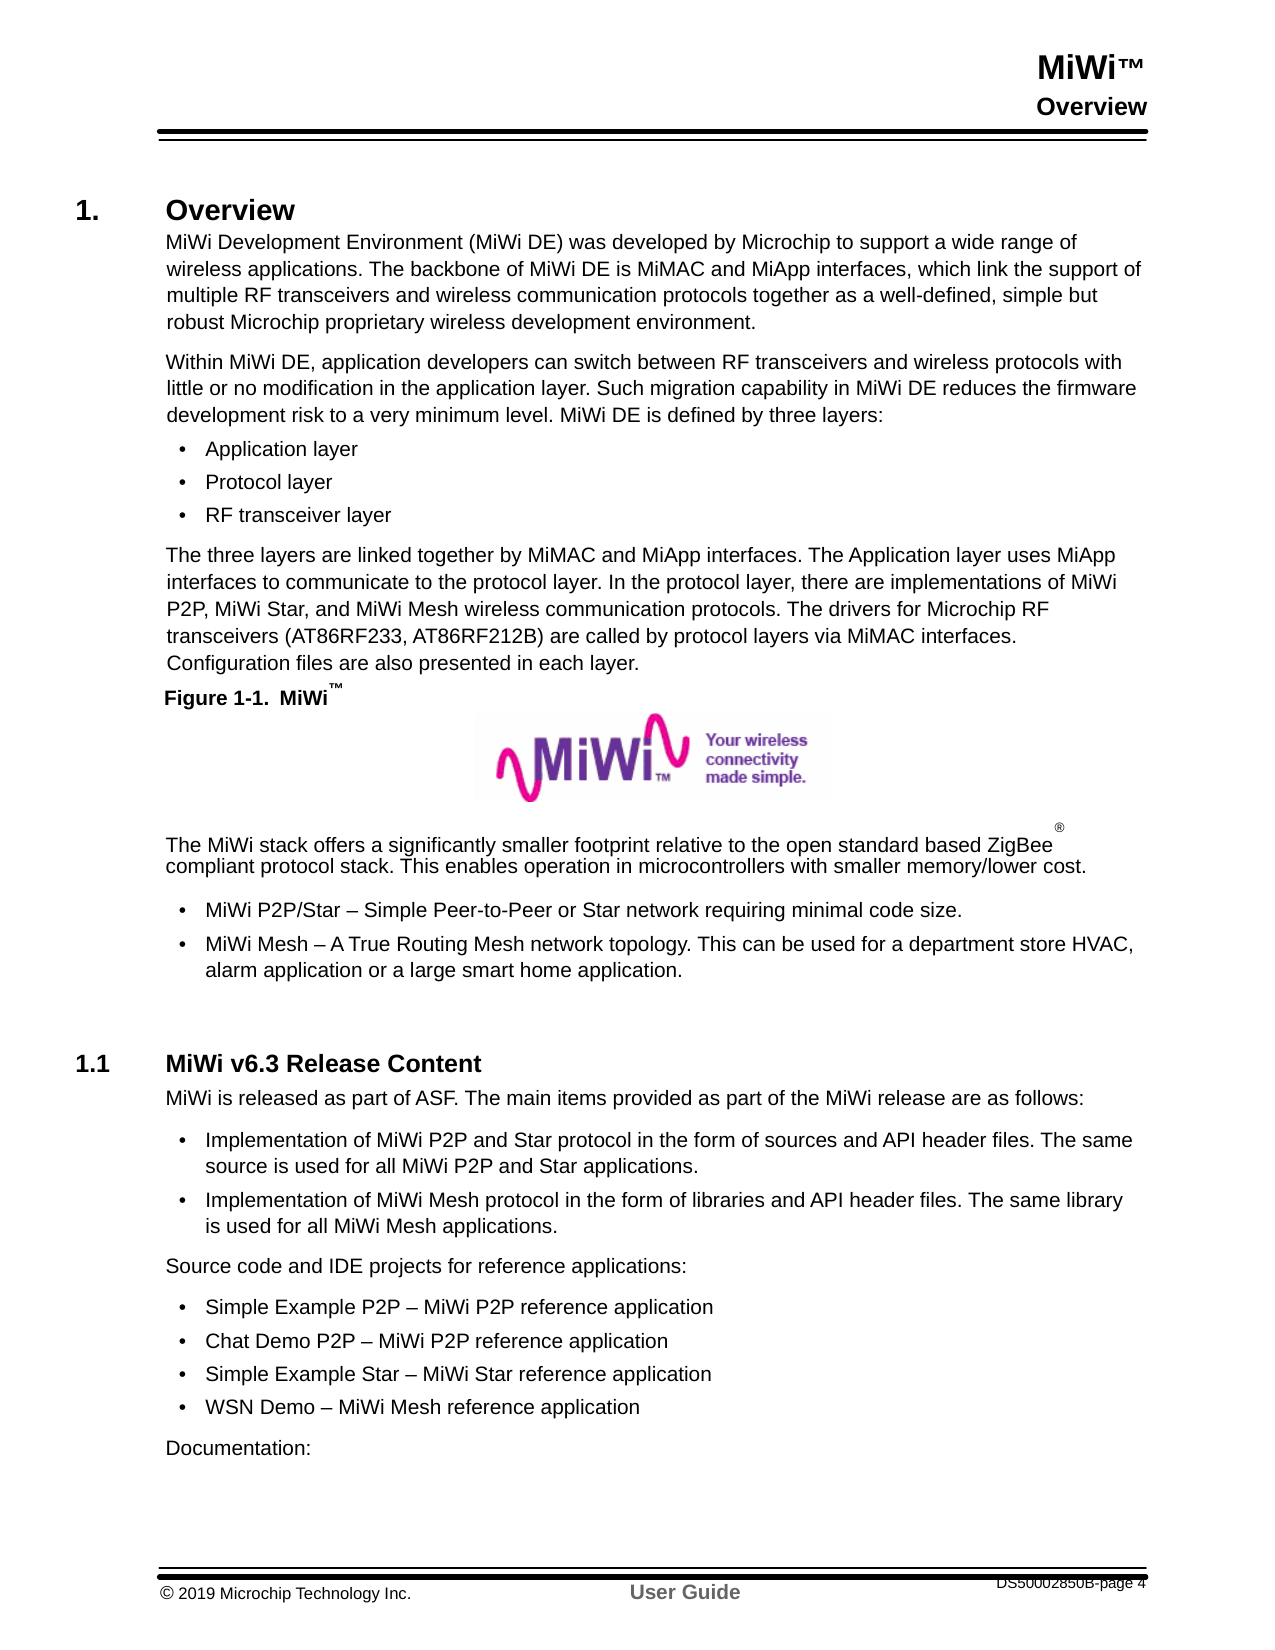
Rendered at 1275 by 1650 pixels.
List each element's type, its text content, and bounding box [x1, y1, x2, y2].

list WSN Demo – MiWi Mesh reference application [178, 1395, 1144, 1419]
text Within MiWi DE, application developers can switch between RF transceivers and wireless protocols with little or no modification in the application layer. Such migration capability in MiWi DE reduces the firmware development risk to a very minimum level. MiWi DE is defined by three layers: [165, 349, 1144, 427]
list Chat Demo P2P – MiWi P2P reference application [178, 1328, 1144, 1352]
list Simple Example P2P – MiWi P2P reference application [178, 1295, 1144, 1319]
subtitle Figure 1-1. MiWi™ [164, 680, 1146, 711]
subtitle 1.1 MiWi v6.3 Release Content [75, 1049, 1146, 1078]
list Implementation of MiWi P2P and Star protocol in the form of sources and API header files. The same source is used for all MiWi P2P and Star applications. [178, 1127, 1144, 1178]
list MiWi Mesh – A True Routing Mesh network topology. This can be used for a department store HVAC, alarm application or a large smart home application. [178, 931, 1139, 982]
text Source code and IDE projects for reference applications: [165, 1254, 1144, 1278]
text MiWi Development Environment (MiWi DE) was developed by Microchip to support a wide range of wireless applications. The backbone of MiWi DE is MiMAC and MiApp interfaces, which link the support of multiple RF transceivers and wireless communication protocols together as a well-defined, simple but robust Microchip proprietary wireless development environment. [165, 230, 1144, 334]
list Protocol layer [178, 470, 1144, 494]
text ® The MiWi stack offers a significantly smaller footprint relative to the open standard based ZigBee compliant protocol stack. This enables operation in microcontrollers with smaller memory/lower cost. [165, 821, 1100, 878]
list RF transceiver layer [178, 503, 1144, 527]
text The three layers are linked together by MiMAC and MiApp interfaces. The Application layer uses MiApp interfaces to communicate to the protocol layer. In the protocol layer, there are implementations of MiWi P2P, MiWi Star, and MiWi Mesh wireless communication protocols. The drivers for Microchip RF transceivers (AT86RF233, AT86RF212B) are called by protocol layers via MiMAC interfaces. Configuration files are also presented in each layer. [165, 543, 1144, 674]
text Overview [77, 92, 1147, 121]
subtitle 1. Overview [75, 193, 1146, 226]
text Documentation: [165, 1435, 1144, 1459]
picture [474, 713, 830, 802]
text MiWi is released as part of ASF. The main items provided as part of the MiWi release are as follows: [165, 1086, 1144, 1110]
list Simple Example Star – MiWi Star reference application [178, 1362, 1144, 1386]
list MiWi P2P/Star – Simple Peer-to-Peer or Star network requiring minimal code size. [178, 898, 1139, 922]
list Application layer [178, 436, 1144, 460]
list Implementation of MiWi Mesh protocol in the form of libraries and API header files. The same library is used for all MiWi Mesh applications. [178, 1187, 1144, 1238]
